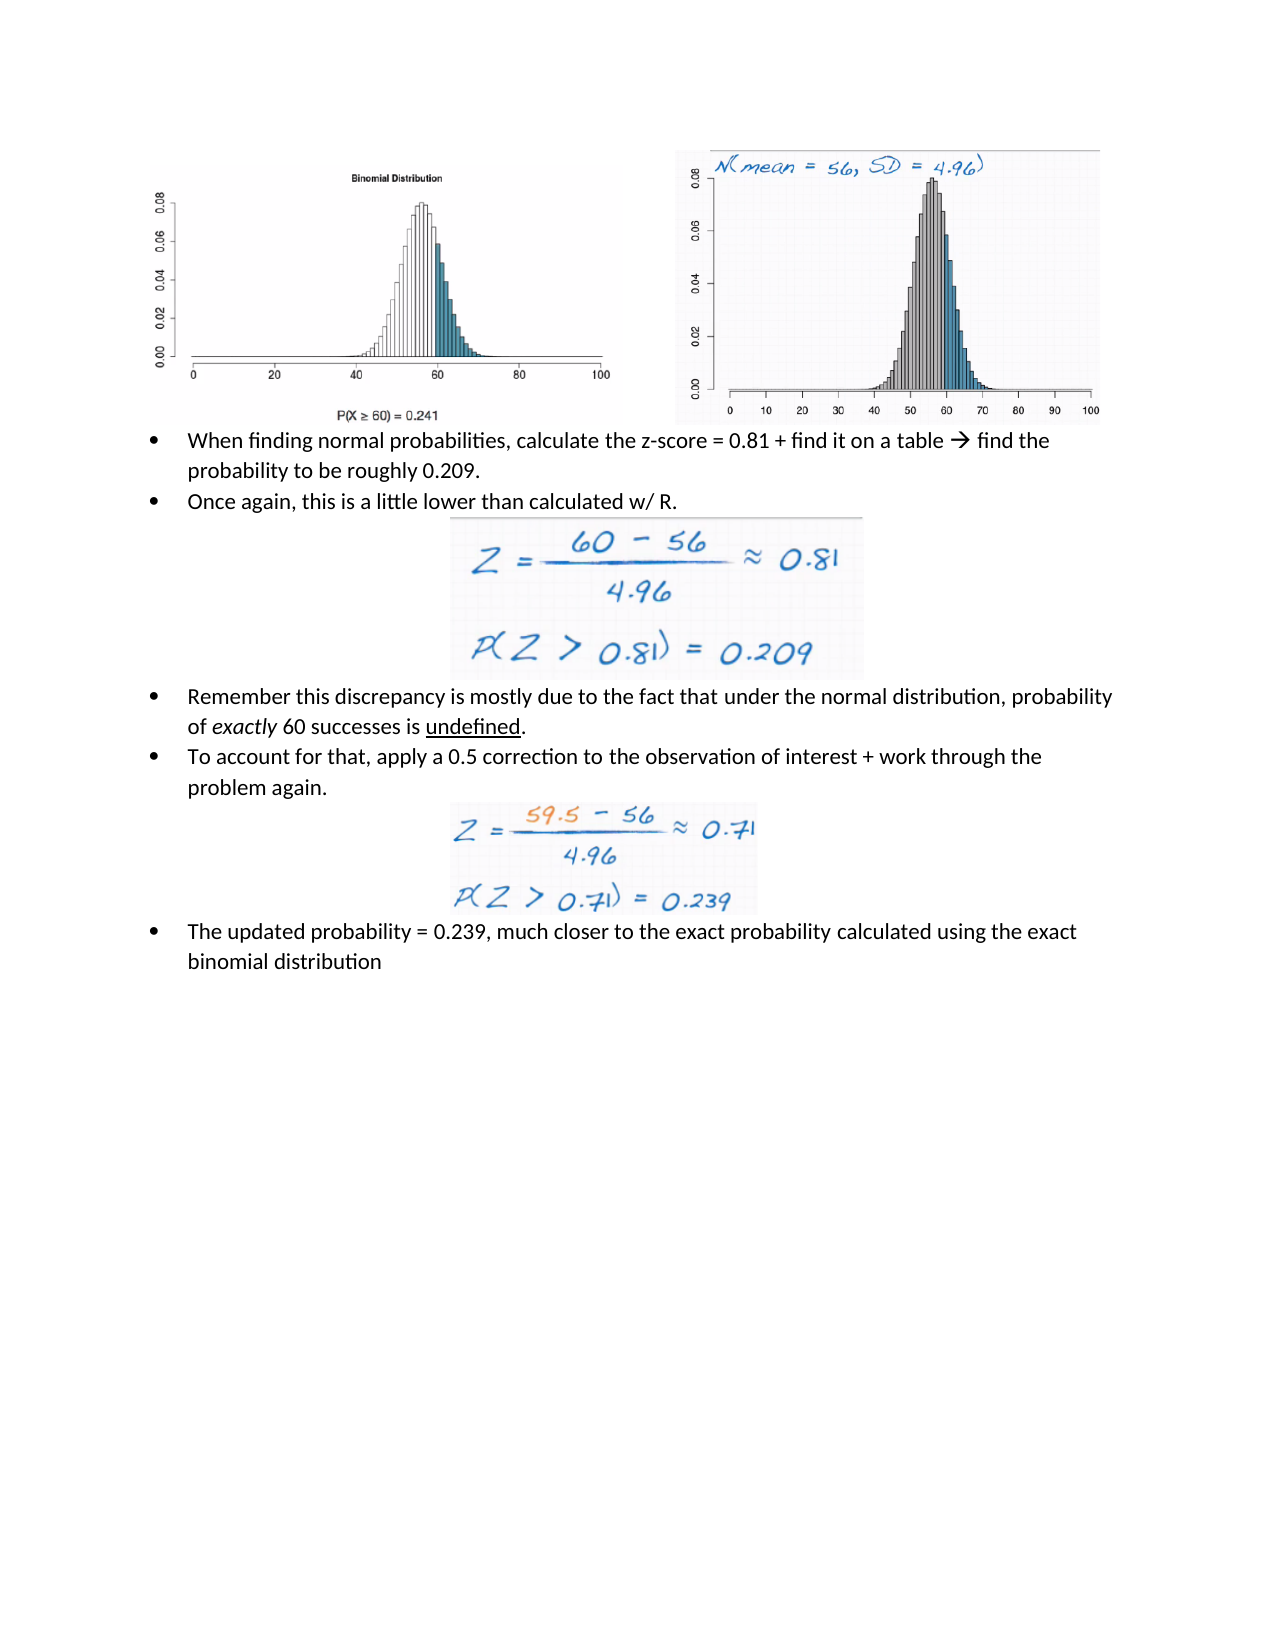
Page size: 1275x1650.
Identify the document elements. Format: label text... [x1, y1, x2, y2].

list When finding normal probabilities, calculate the z-score = 0.81 + find it on a table find the probability to be roughly 0.209. [150, 426, 1125, 484]
list Remember this discrepancy is mostly due to the fact that under the normal distribution, probability of exactly 60 successes is undefined. [150, 682, 1125, 740]
picture [450, 517, 864, 680]
picture [675, 150, 1101, 425]
list Once again, this is a little lower than calculated w/ R. [150, 487, 1125, 515]
picture [450, 802, 758, 915]
picture [150, 165, 623, 425]
list To account for that, apply a 0.5 correction to the observation of interest + work through the problem again. [150, 742, 1125, 801]
list The updated probability = 0.239, much closer to the exact probability calculated using the exact binomial distribution [150, 917, 1125, 975]
